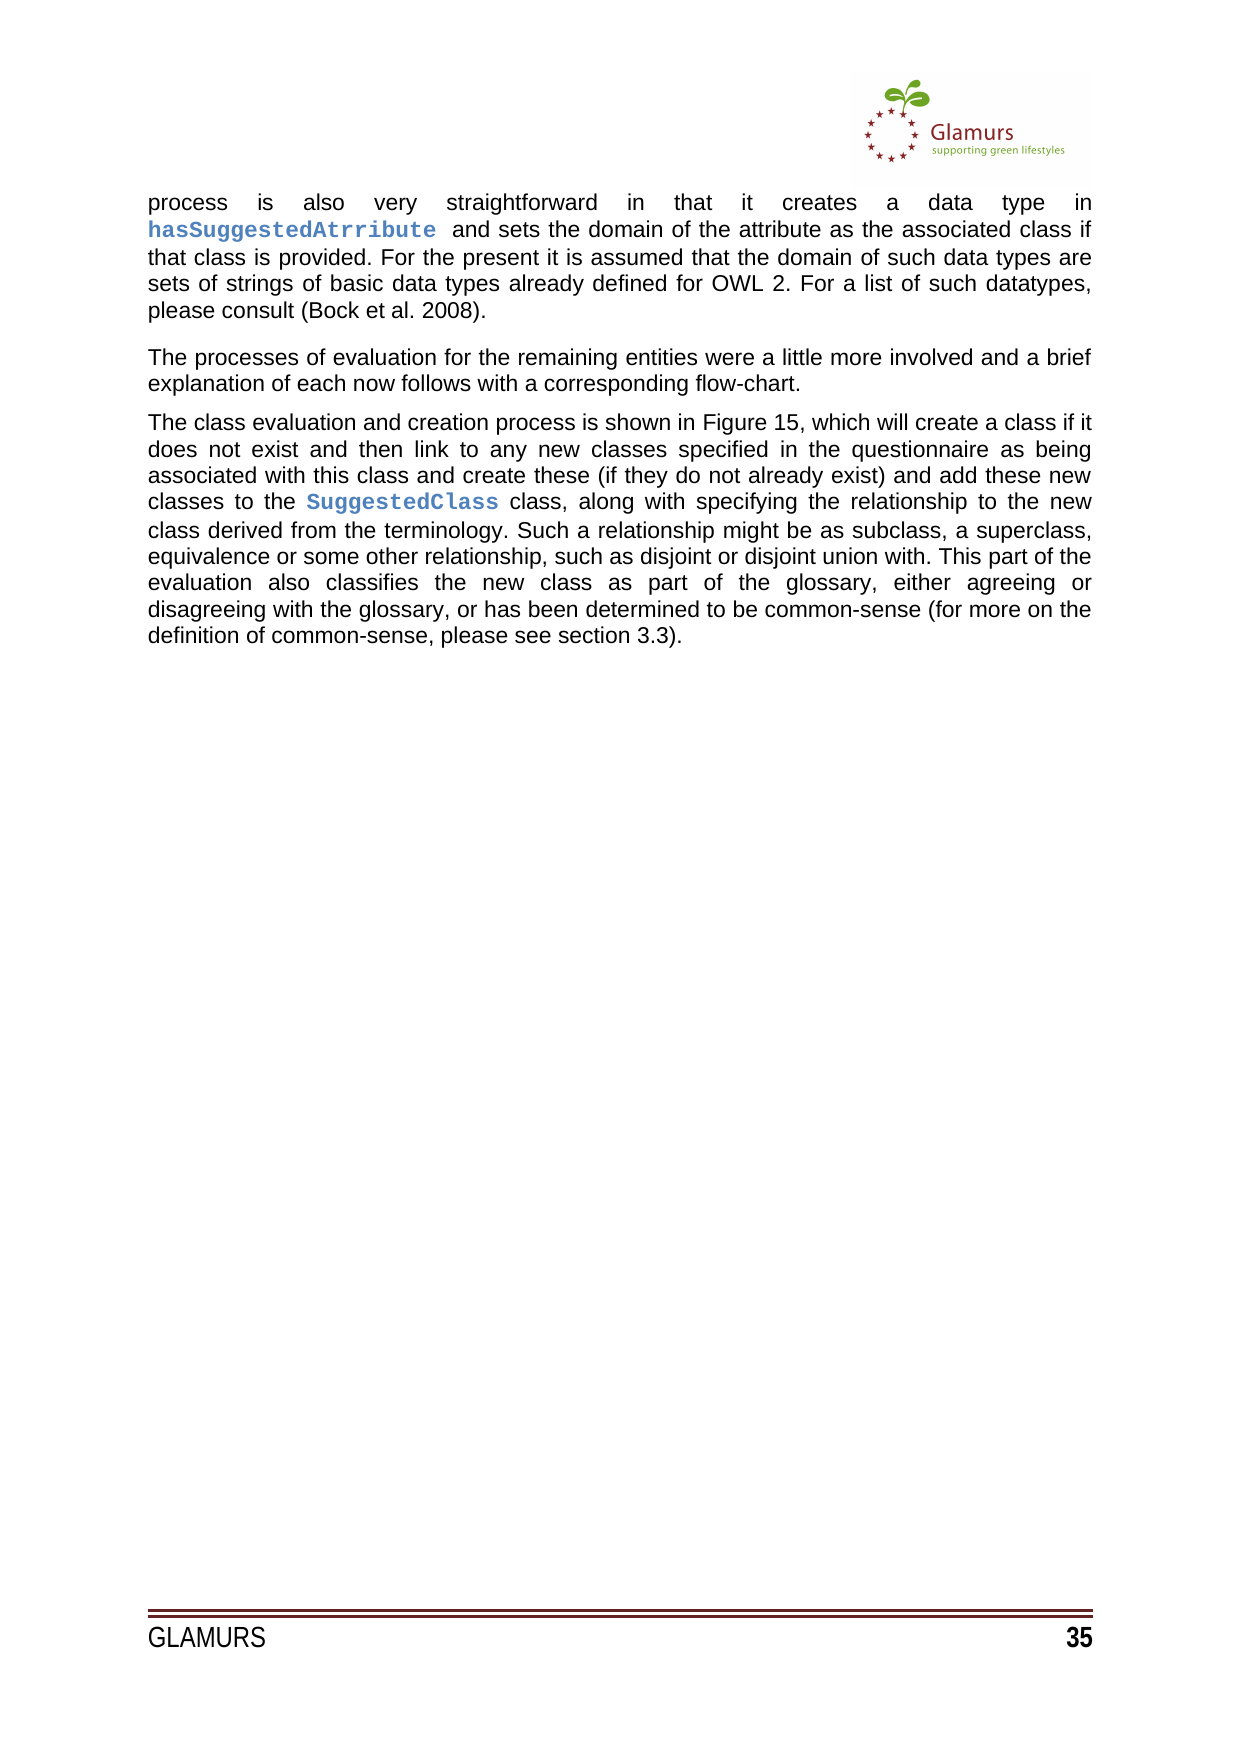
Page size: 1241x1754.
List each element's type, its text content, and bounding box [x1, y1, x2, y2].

text The class evaluation and creation process is shown in Figure 15, which will create a class if it does not exist and then link to any new classes specified in the questionnaire as being associated with this class and create these (if they do not already exist) and add these new classes to the SuggestedClass class, along with specifying the relationship to the new class derived from the terminology. Such a relationship might be as subclass, a superclass, equivalence or some other relationship, such as disjoint or disjoint union with. This part of the evaluation also classifies the new class as part of the glossary, either agreeing or disagreeing with the glossary, or has been determined to be common-sense (for more on the definition of common-sense, please see section 3.3). [148, 409, 1093, 648]
text The processes of evaluation for the remaining entities were a little more involved and a brief explanation of each now follows with a corresponding flow-chart. [148, 344, 1093, 397]
picture [849, 73, 1093, 190]
